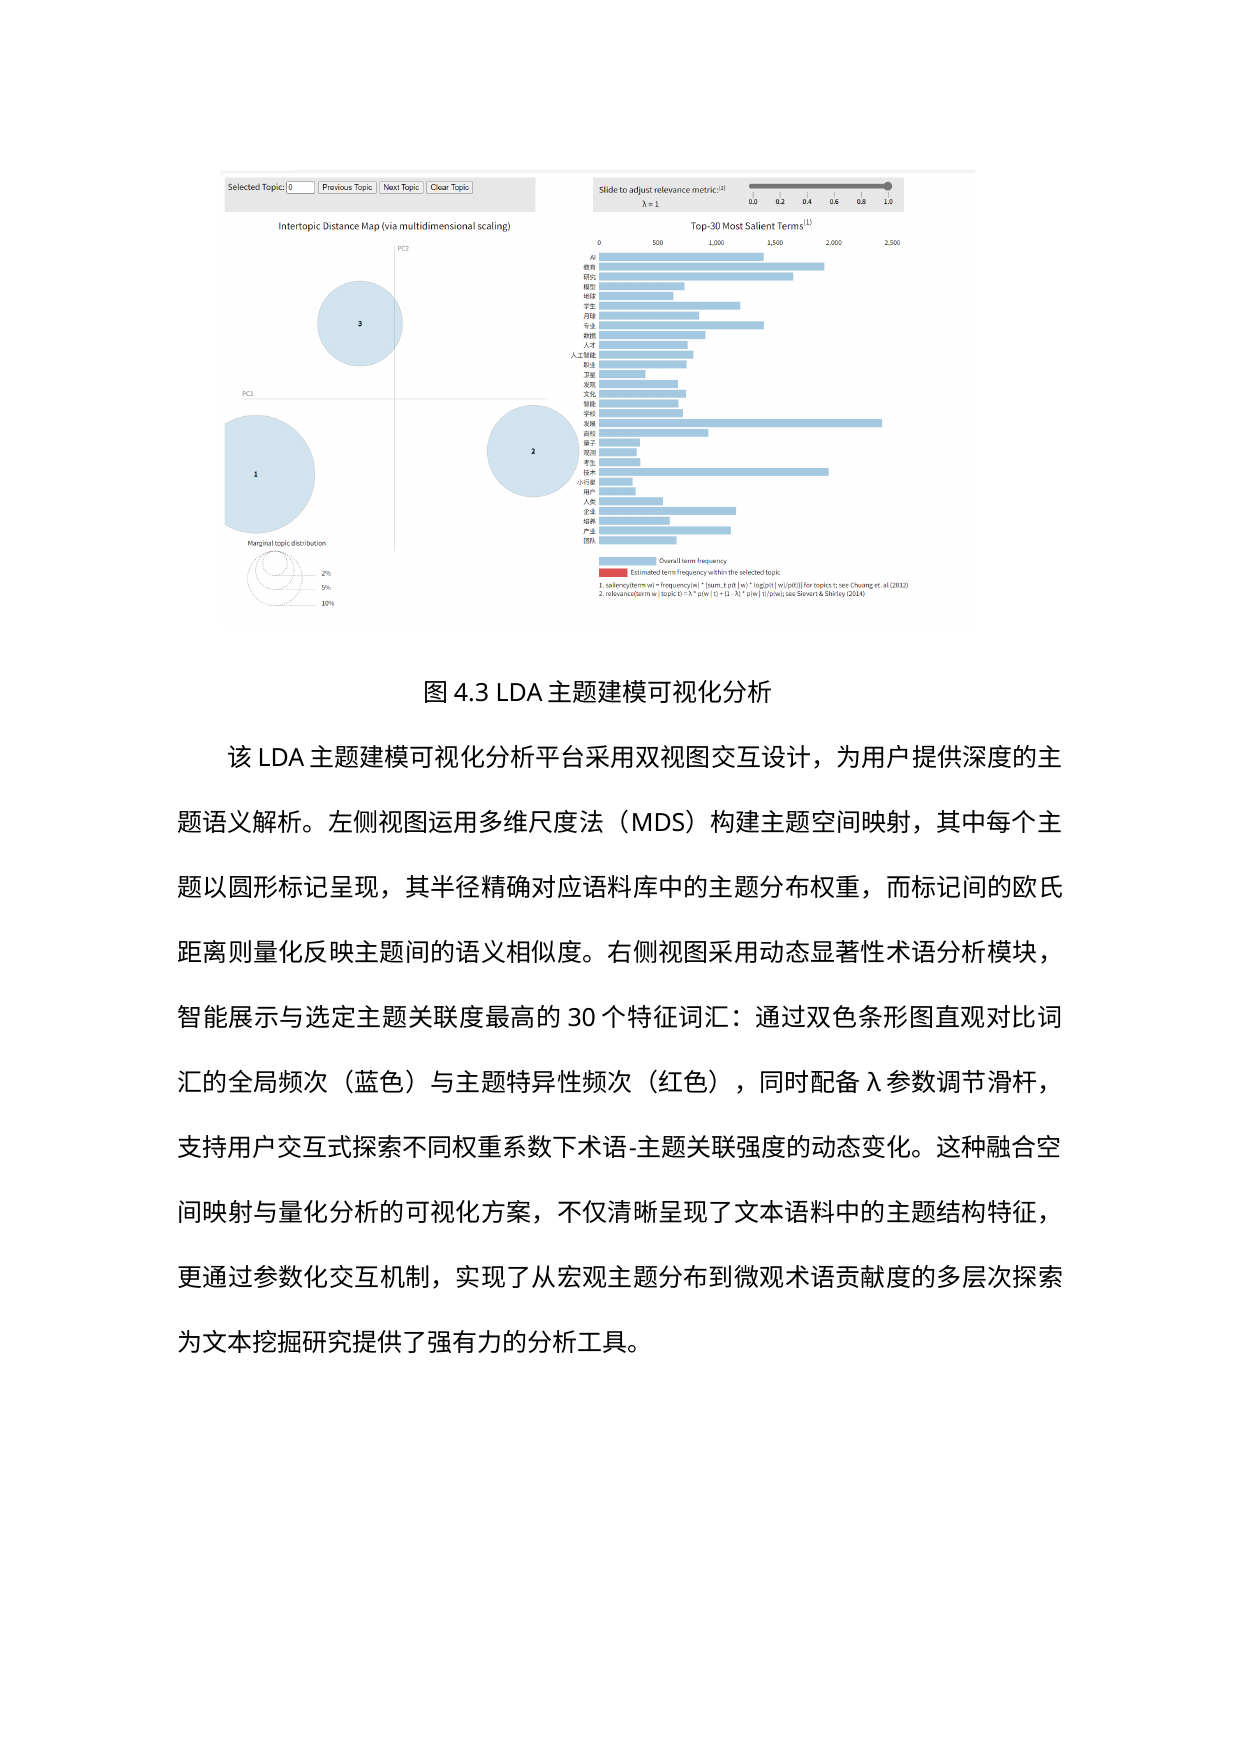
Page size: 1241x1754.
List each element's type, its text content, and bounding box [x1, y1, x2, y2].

table_cell 图4.3 LDA主题建模可视化分析 [166, 658, 1030, 723]
text 该LDA主题建模可视化分析平台采用双视图交互设计，为用户提供深度的主题语义解析。左侧视图运用多维尺度法（MDS）构建主题空间映射，其中每个主题以圆形标记呈现，其半径精确对应语料库中的主题分布权重，而标记间的欧氏距离则量化反映主题间的语义相似度。右侧视图采用动态显著性术语分析模块，智能展示与选定主题关联度最高的30个特征词汇：通过双色条形图直观对比词汇的全局频次（蓝色）与主题特异性频次（红色），同时配备λ参数调节滑杆，支持用户交互式探索不同权重系数下术语-主题关联强度的动态变化。这种融合空间映射与量化分析的可视化方案，不仅清晰呈现了文本语料中的主题结构特征，更通过参数化交互机制，实现了从宏观主题分布到微观术语贡献度的多层次探索，为文本挖掘研究提供了强有力的分析工具。 [177, 723, 1063, 1373]
table_header [166, 170, 1030, 658]
picture [220, 170, 976, 629]
